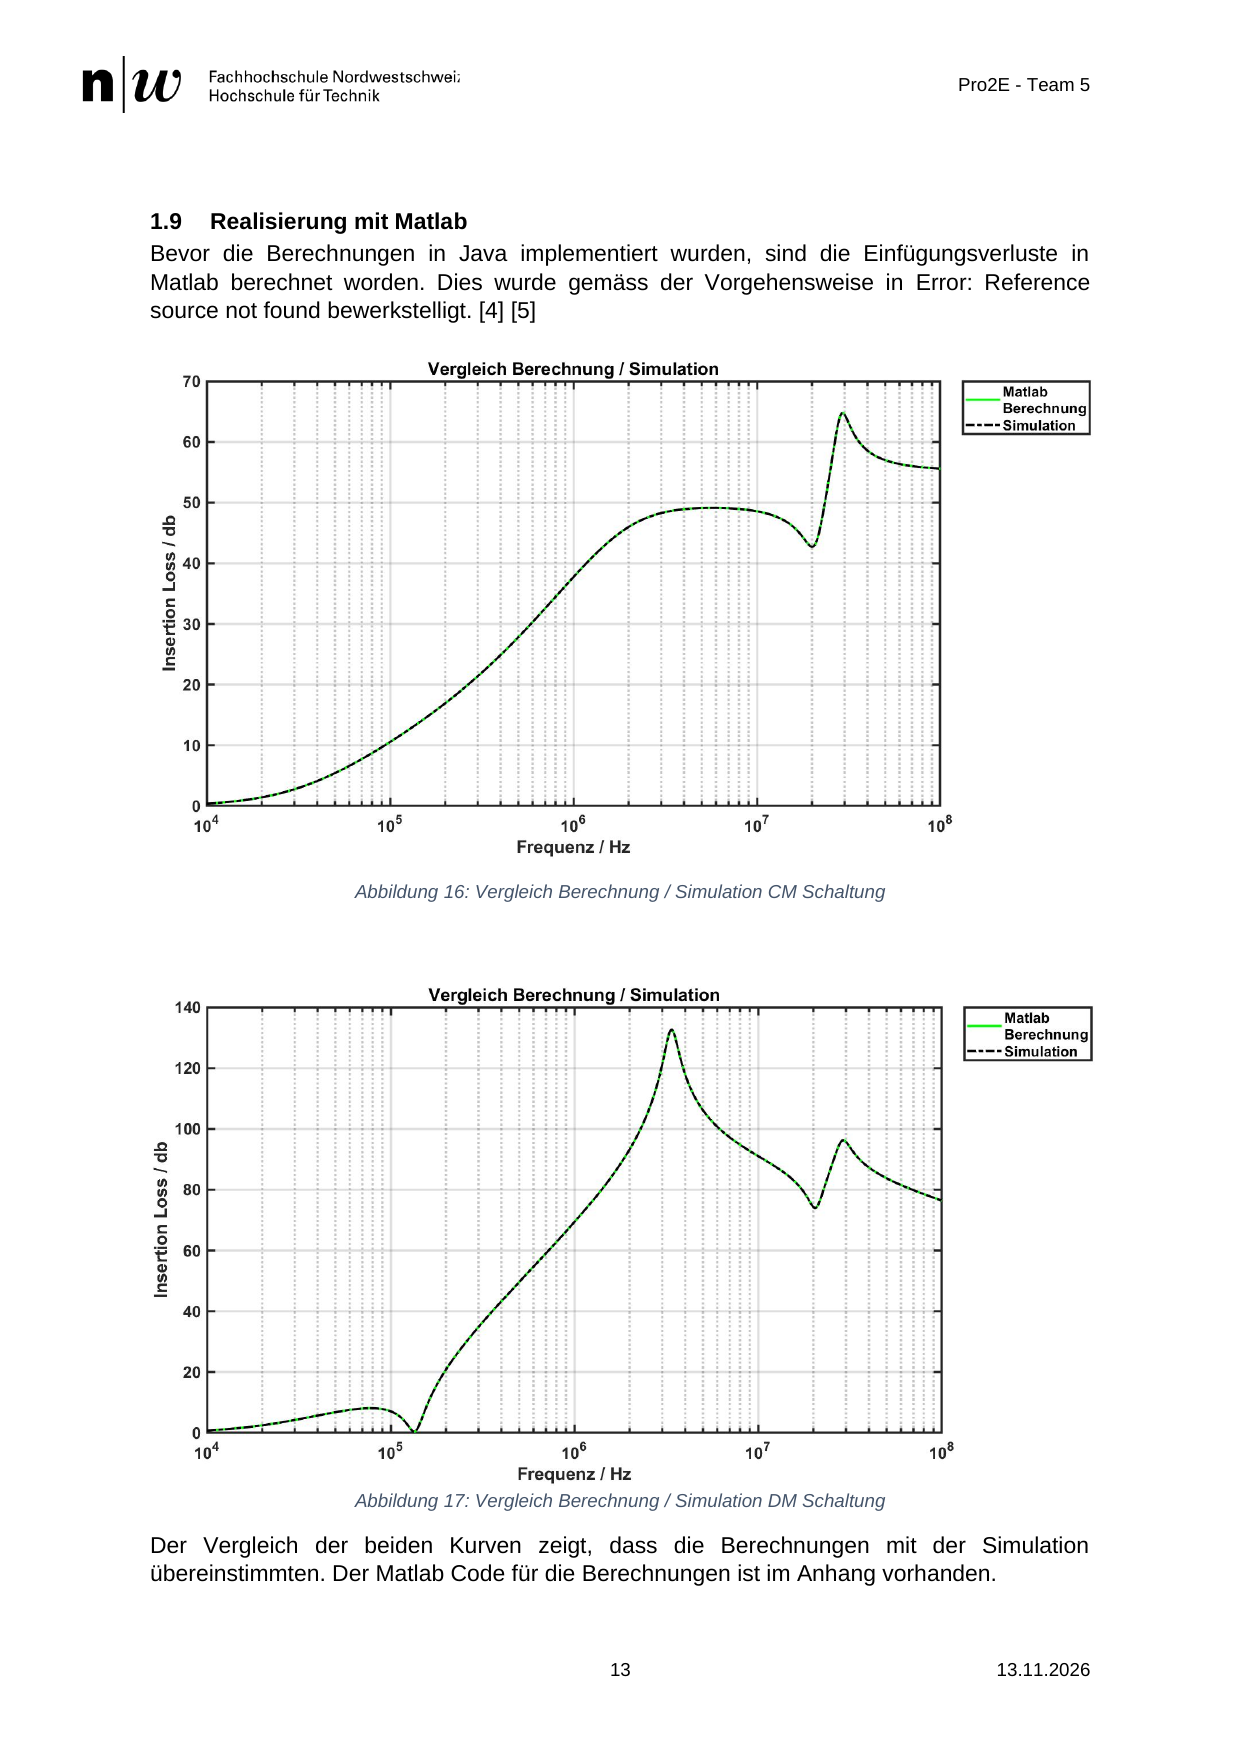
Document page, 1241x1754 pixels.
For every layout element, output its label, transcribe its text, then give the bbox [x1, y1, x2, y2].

picture [150, 342, 1095, 863]
text Der Vergleich der beiden Kurven zeigt, dass die Berechnungen mit der Simulation übereinstimmten. Der Matlab Code für die Berechnungen ist im Anhang vorhanden. [150, 1532, 1090, 1587]
text Bevor die Berechnungen in Java implementiert wurden, sind die Einfügungsverluste in Matlab berechnet worden. Dies wurde gemäss der Vorgehensweise in 4.3 bewerkstelligt. [150, 240, 1090, 323]
picture [81, 56, 460, 113]
picture [150, 968, 1095, 1490]
subtitle Realisierung mit Matlab [150, 208, 474, 234]
